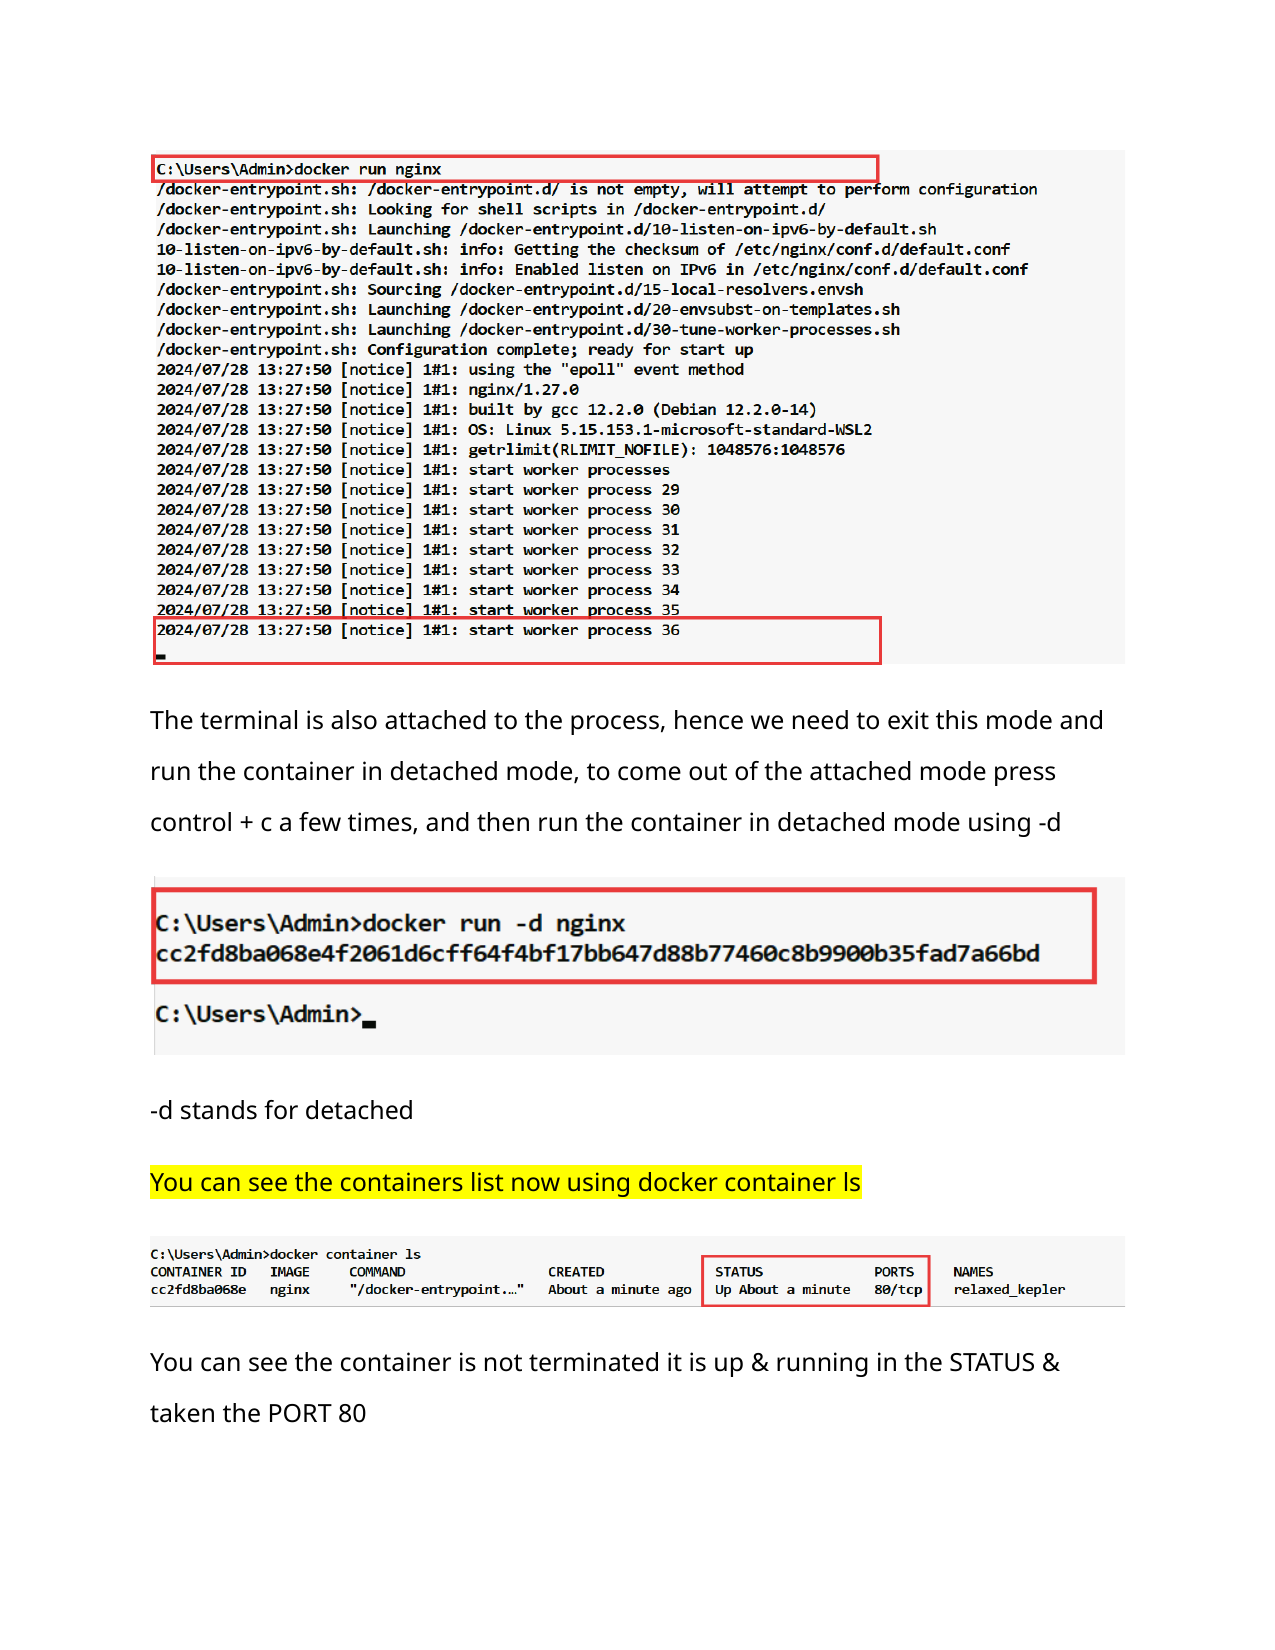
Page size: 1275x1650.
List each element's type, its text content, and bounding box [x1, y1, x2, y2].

text You can see the containers list now using docker container ls [150, 1164, 1125, 1199]
text The terminal is also attached to the process, hence we need to exit this mode and run the container in detached mode, to come out of the attached mode press control + c a few times, and then run the container in detached mode using -d [150, 703, 1125, 839]
picture [150, 1236, 1125, 1307]
picture [150, 150, 1125, 665]
text -d stands for detached [150, 1093, 1125, 1127]
text You can see the container is not terminated it is up & running in the STATUS & taken the PORT 80 [150, 1344, 1125, 1429]
picture [150, 876, 1125, 1055]
